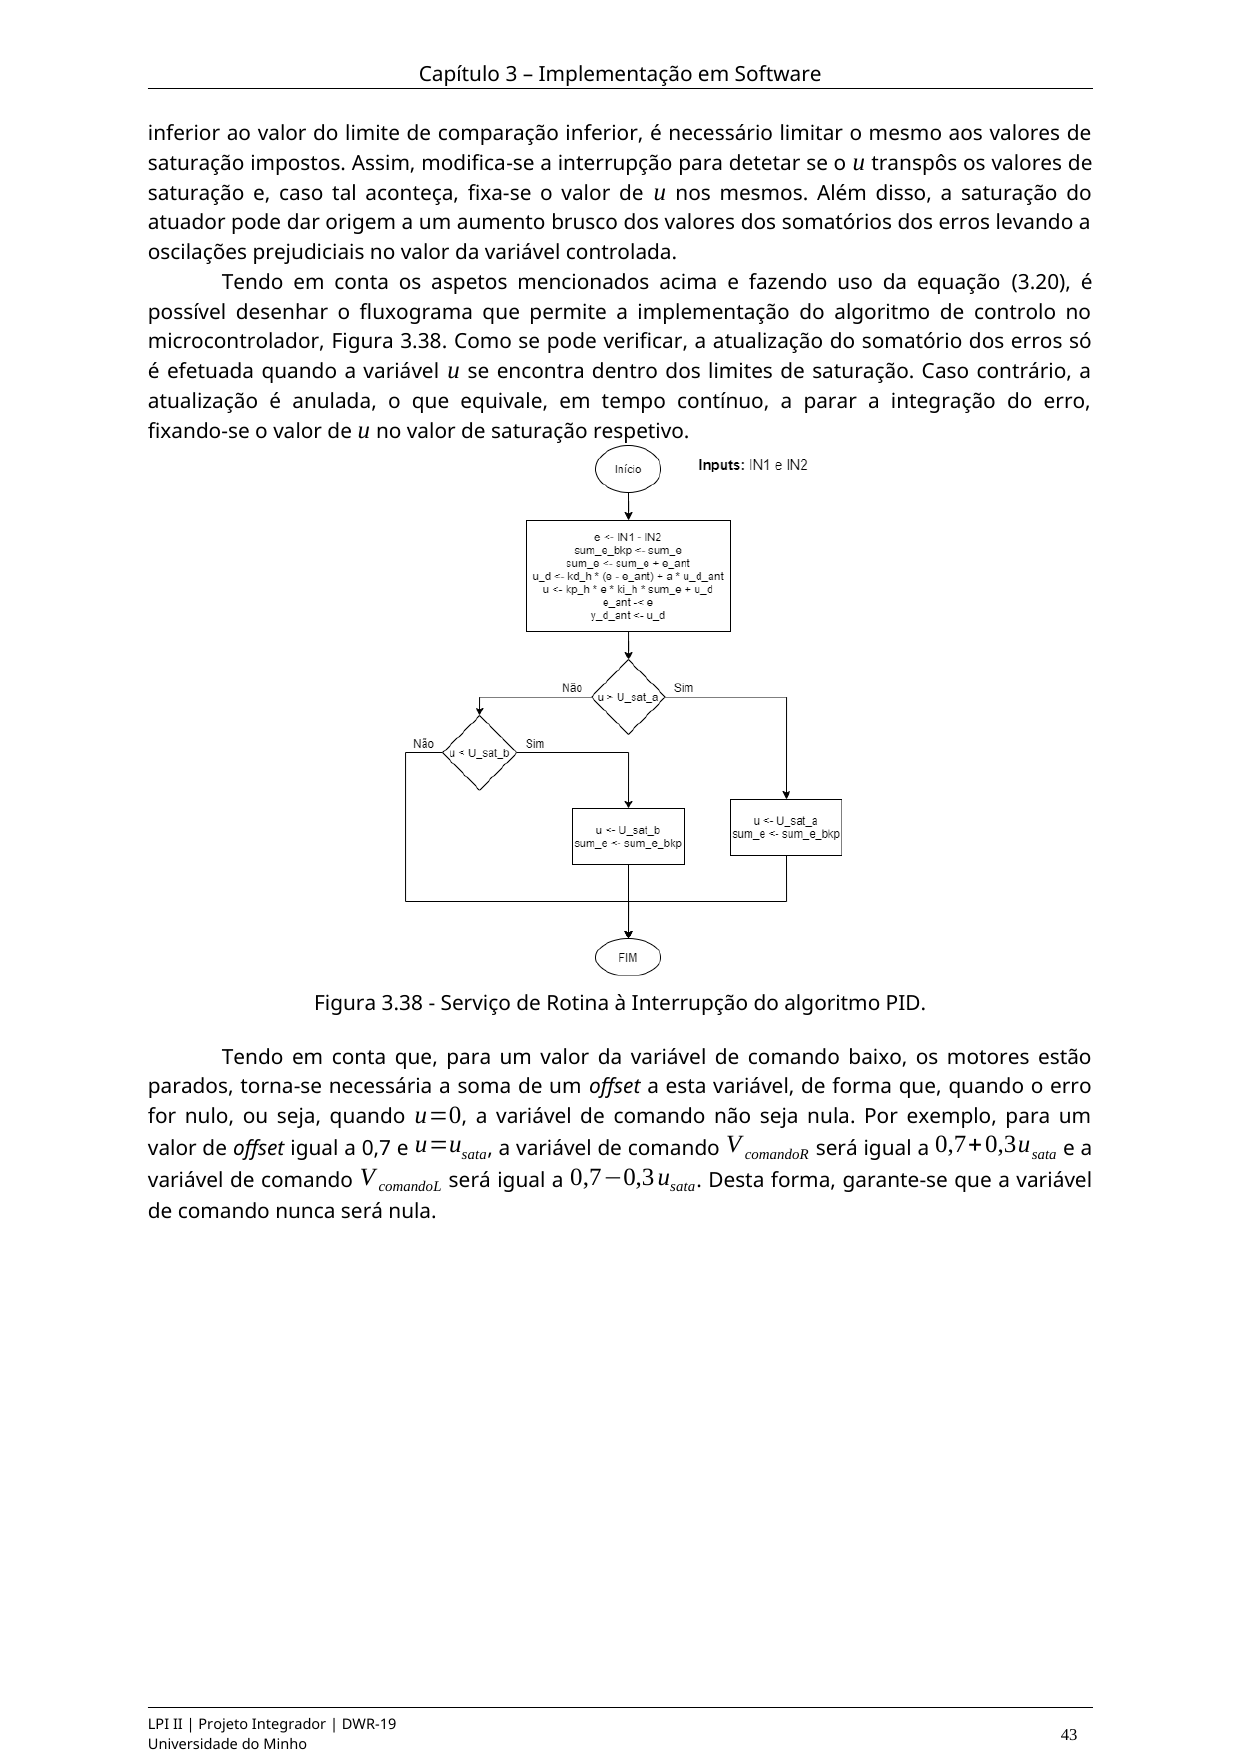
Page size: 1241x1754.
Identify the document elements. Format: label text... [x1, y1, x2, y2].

text Tendo em conta que, para um valor da variável de comando baixo, os motores estão parados, torna-se necessária a soma de um offset a esta variável, de forma que, quando o erro for nulo, ou seja, quando , a variável de comando não seja nula. Por exemplo, para um valor de offset igual a 0,7 e , a variável de comando será igual a e a variável de comando será igual a . Desta forma, garante-se que a variável de comando nunca será nula. [148, 1042, 1092, 1225]
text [148, 118, 1092, 266]
picture [398, 445, 842, 976]
